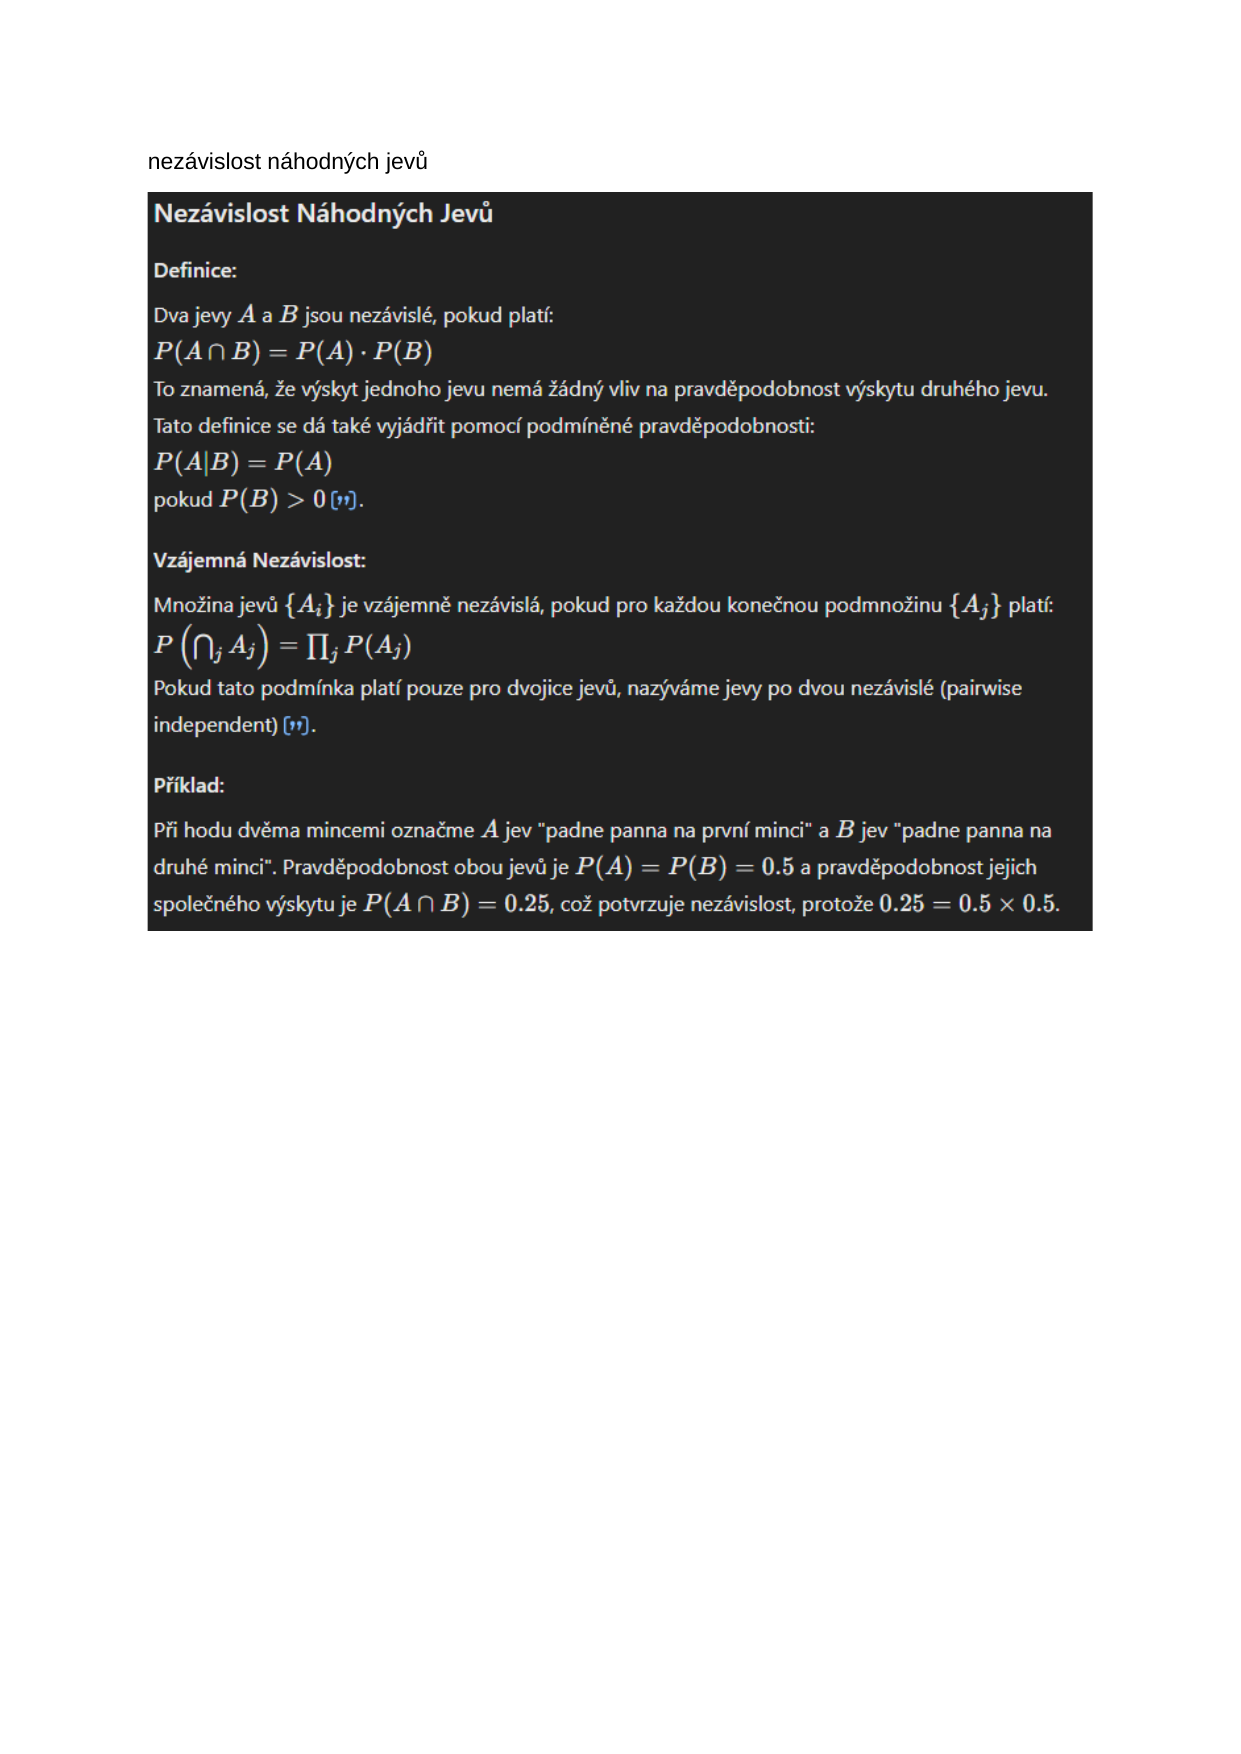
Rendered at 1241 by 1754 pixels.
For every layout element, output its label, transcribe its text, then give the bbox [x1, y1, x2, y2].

picture [147, 192, 1093, 931]
text nezávislost náhodných jevů [148, 148, 1093, 174]
